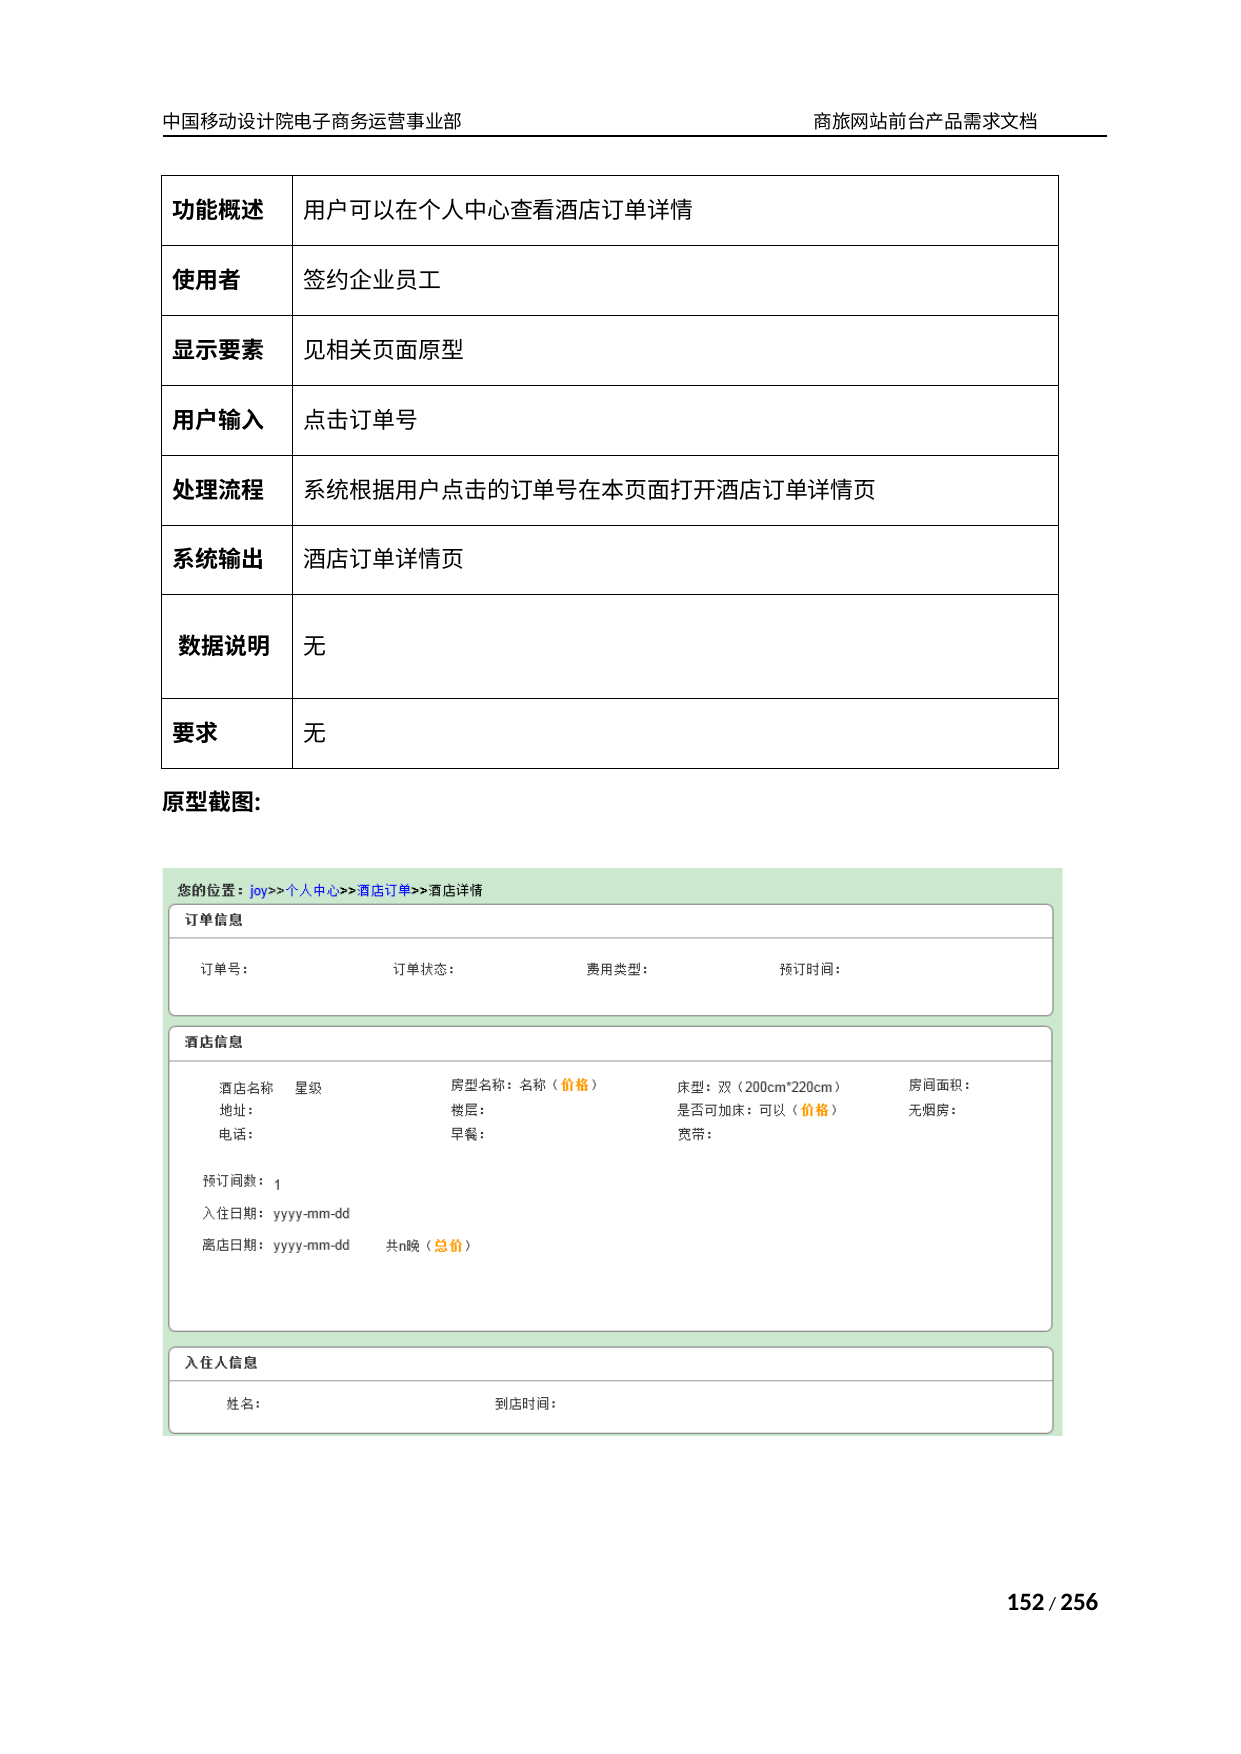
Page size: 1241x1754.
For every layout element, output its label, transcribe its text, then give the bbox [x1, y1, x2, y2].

table_cell 处理流程 [162, 456, 292, 524]
table_cell 要求 [162, 699, 292, 767]
picture [162, 868, 1063, 1436]
table_cell 用户可以在个人中心查看酒店订单详情 [293, 176, 1058, 245]
table_cell 无 [293, 699, 1058, 767]
table_cell 签约企业员工 [293, 246, 1058, 315]
table_cell 无 [293, 595, 1058, 697]
table_cell 见相关页面原型 [293, 316, 1058, 385]
table_cell 功能概述 [162, 176, 292, 245]
table_cell 使用者 [162, 246, 292, 315]
table_cell 系统根据用户点击的订单号在本页面打开酒店订单详情页 [293, 456, 1058, 524]
table_cell 酒店订单详情页 [293, 526, 1058, 594]
text 原型截图: [162, 768, 1107, 833]
table_cell 显示要素 [162, 316, 292, 385]
table_cell 用户输入 [162, 386, 292, 454]
table_cell 数据说明 [162, 595, 292, 697]
table_cell 点击订单号 [293, 386, 1058, 454]
table_cell 系统输出 [162, 526, 292, 594]
